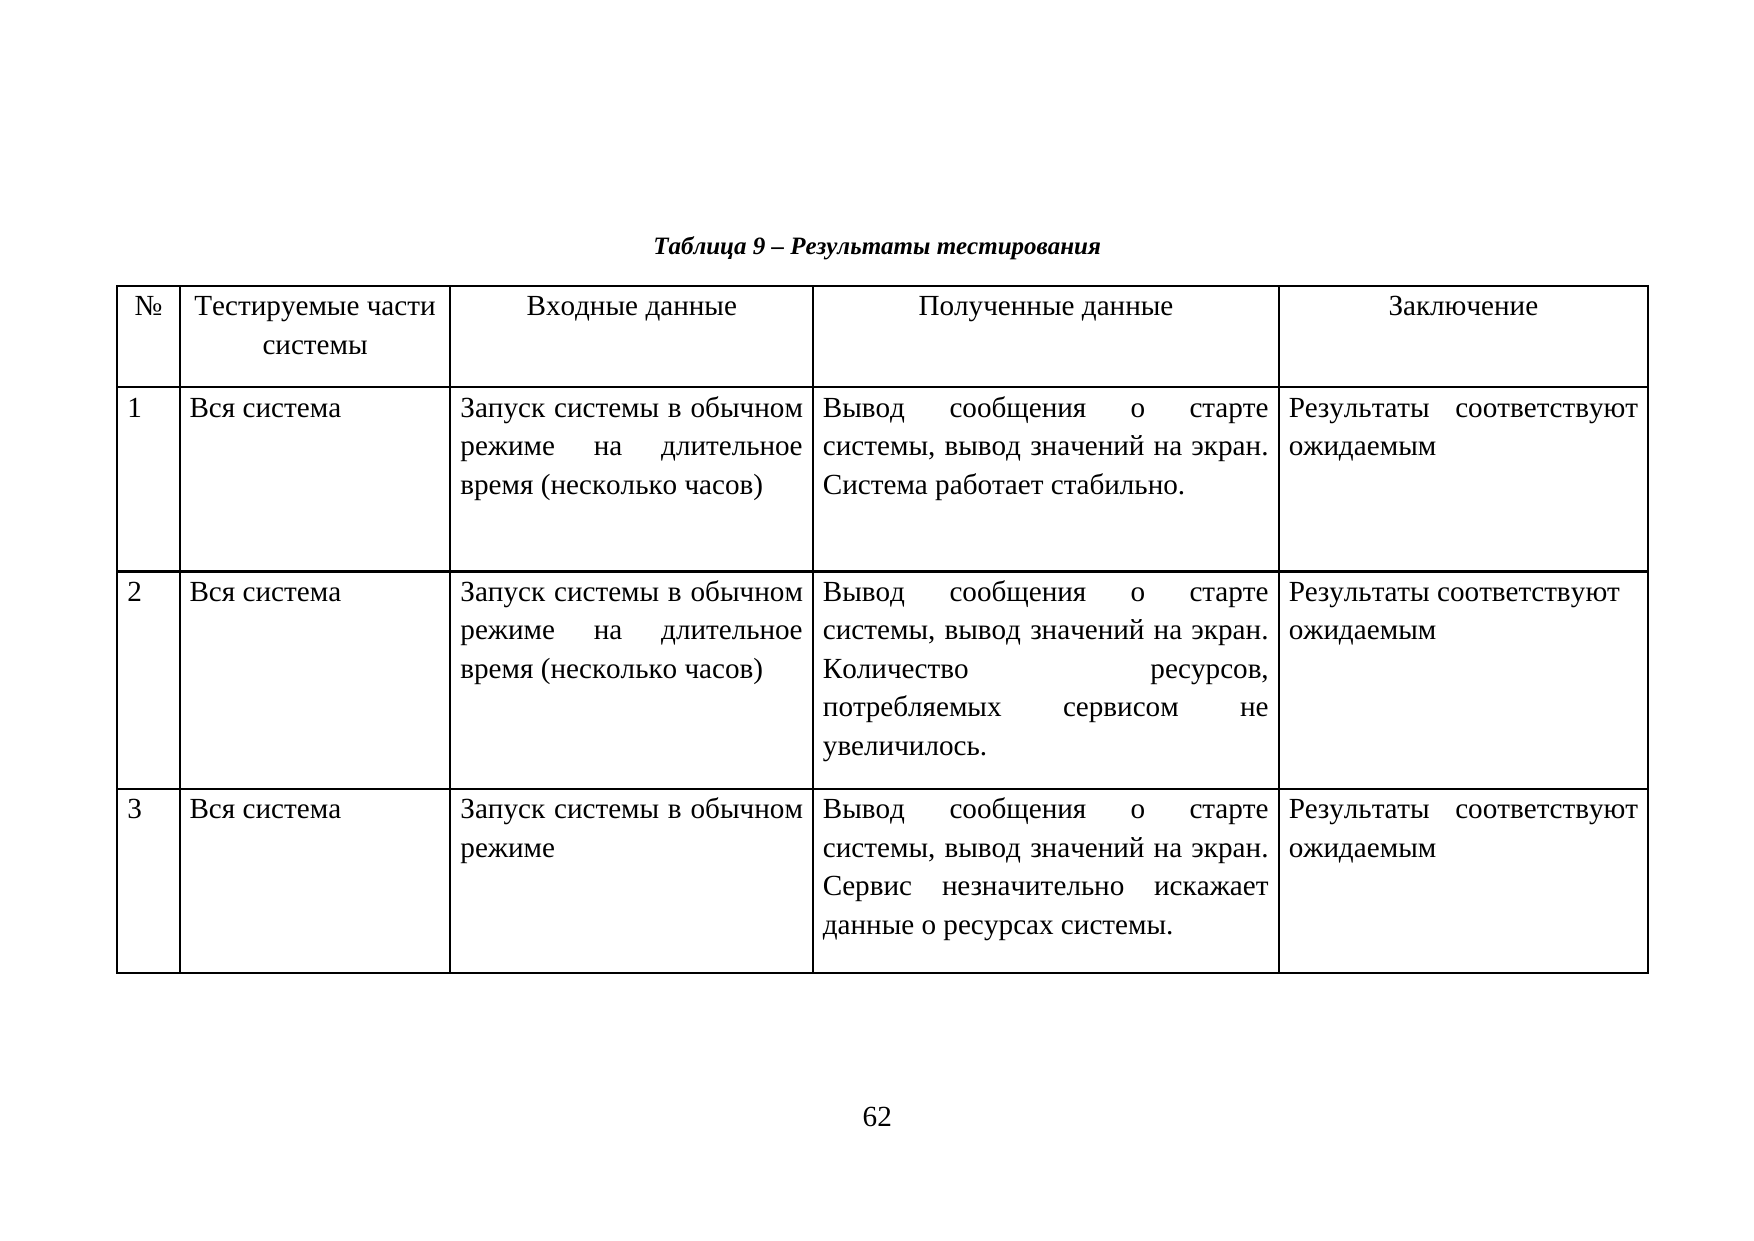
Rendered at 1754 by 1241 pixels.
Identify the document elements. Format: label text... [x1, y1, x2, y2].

table_cell Результаты соответствуют ожидаемым [1280, 573, 1647, 787]
table_header № [118, 287, 179, 386]
table_cell Вся система [181, 573, 449, 787]
table_cell Вывод сообщения о старте системы, вывод значений на экран. Система работает стабильно. [814, 388, 1278, 570]
table_cell Вывод сообщения о старте системы, вывод значений на экран. Сервис незначительно искажает данные о ресурсах системы. [814, 790, 1278, 972]
table_cell Вся система [181, 790, 449, 972]
table_cell 1 [118, 388, 179, 570]
table_header Полученные данные [814, 287, 1278, 386]
table_cell Запуск системы в обычном режиме на длительное время (несколько часов) [451, 388, 812, 570]
table_cell Результаты соответствуют ожидаемым [1280, 388, 1647, 570]
table_cell 3 [118, 790, 179, 972]
table_cell Результаты соответствуют ожидаемым [1280, 790, 1647, 972]
table_cell Запуск системы в обычном режиме на длительное время (несколько часов) [451, 573, 812, 787]
table_header Заключение [1280, 287, 1647, 386]
table_header Тестируемые части системы [181, 287, 449, 386]
table_cell Вывод сообщения о старте системы, вывод значений на экран. Количество ресурсов, потребляемых сервисом не увеличилось. [814, 573, 1278, 787]
table_header Входные данные [451, 287, 812, 386]
table_cell 2 [118, 573, 179, 787]
text Таблица 9 – Результаты тестирования [118, 231, 1636, 260]
table_cell Вся система [181, 388, 449, 570]
table_cell Запуск системы в обычном режиме [451, 790, 812, 972]
